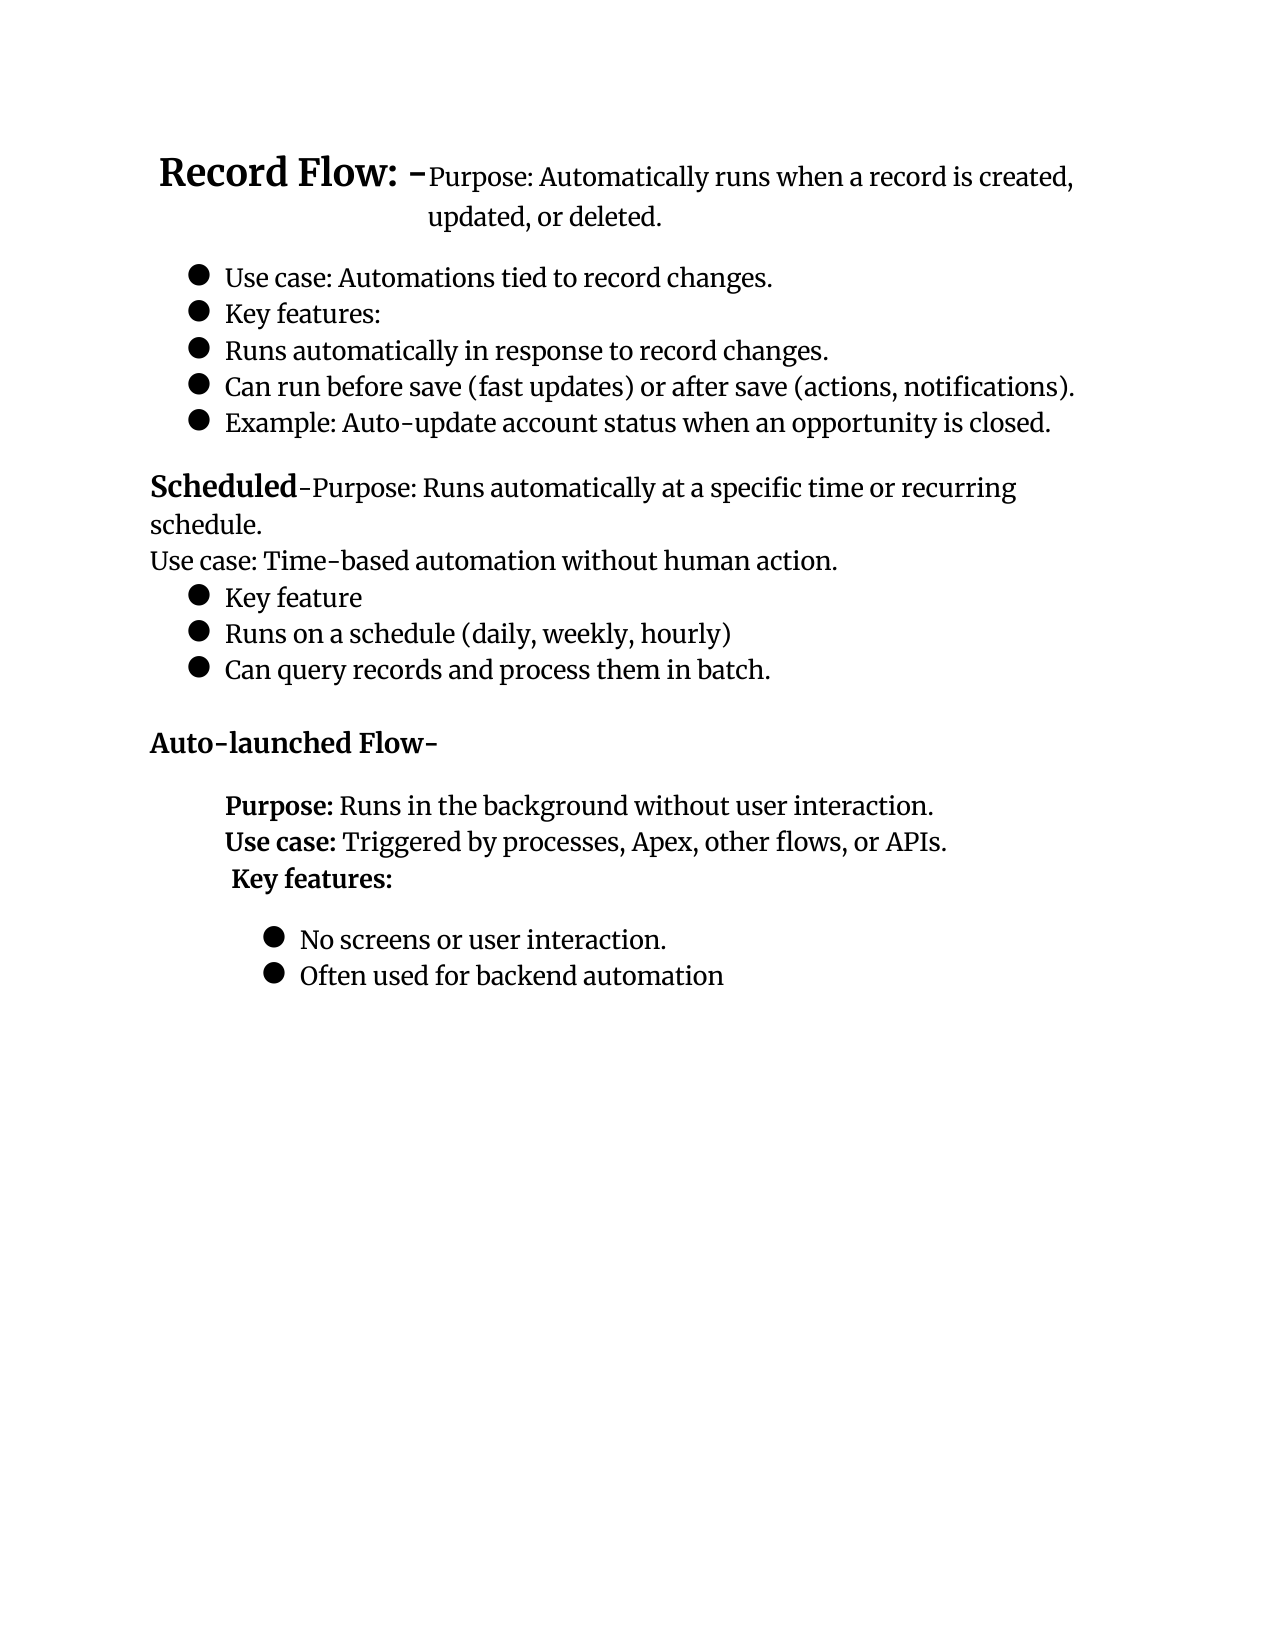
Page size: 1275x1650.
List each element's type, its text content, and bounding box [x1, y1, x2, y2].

list Can run before save (fast updates) or after save (actions, notifications). [187, 371, 1125, 403]
list Runs automatically in response to record changes. [187, 335, 1125, 367]
text Purpose: Runs in the background without user interaction. Use case: Triggered by processes, Apex, other flows, or APIs. Key features: [225, 791, 1125, 895]
list Example: Auto-update account status when an opportunity is closed. [187, 408, 1125, 439]
text Scheduled-Purpose: Runs automatically at a specific time or recurring schedule. Use case: Time-based automation without human action. [150, 469, 1125, 578]
list Can query records and process them in batch. [187, 655, 1125, 686]
list Key features: [187, 299, 1125, 331]
text Auto-launched Flow- [150, 727, 1125, 761]
list Use case: Automations tied to record changes. [187, 263, 1125, 294]
list Runs on a schedule (daily, weekly, hourly) [187, 618, 1125, 650]
list No screens or user interaction. [262, 924, 1125, 956]
list Key feature [187, 582, 1125, 614]
text Record Flow: -Purpose: Automatically runs when a record is created, updated, or deleted. [150, 150, 1125, 233]
list Often used for backend automation [262, 961, 1125, 992]
